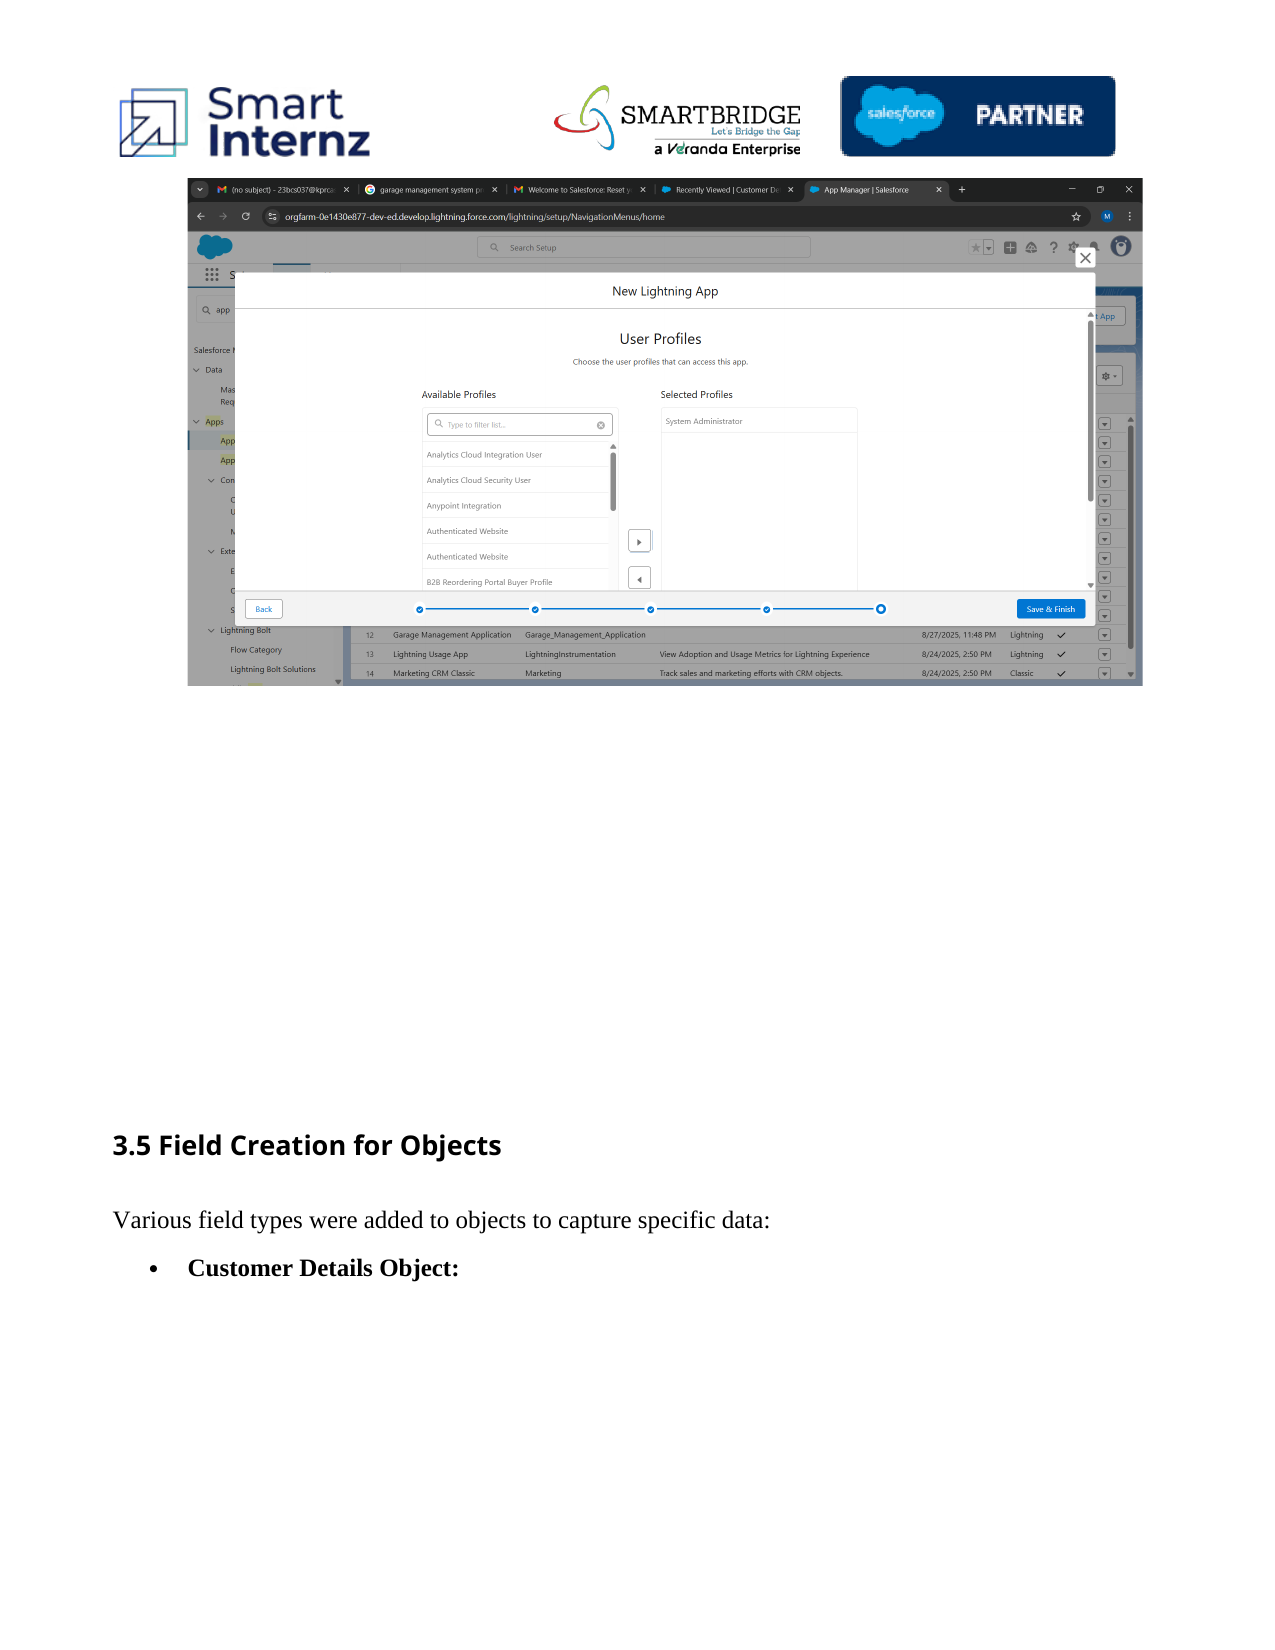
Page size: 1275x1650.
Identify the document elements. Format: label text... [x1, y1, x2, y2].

text Various field types were added to objects to capture specific data: [112, 1205, 1200, 1234]
picture [553, 85, 800, 157]
text 3.5 Field Creation for Objects [112, 1127, 1200, 1163]
picture [187, 178, 1143, 686]
picture [840, 76, 1116, 157]
list Customer Details Object: [150, 1253, 1200, 1281]
picture [112, 87, 374, 157]
